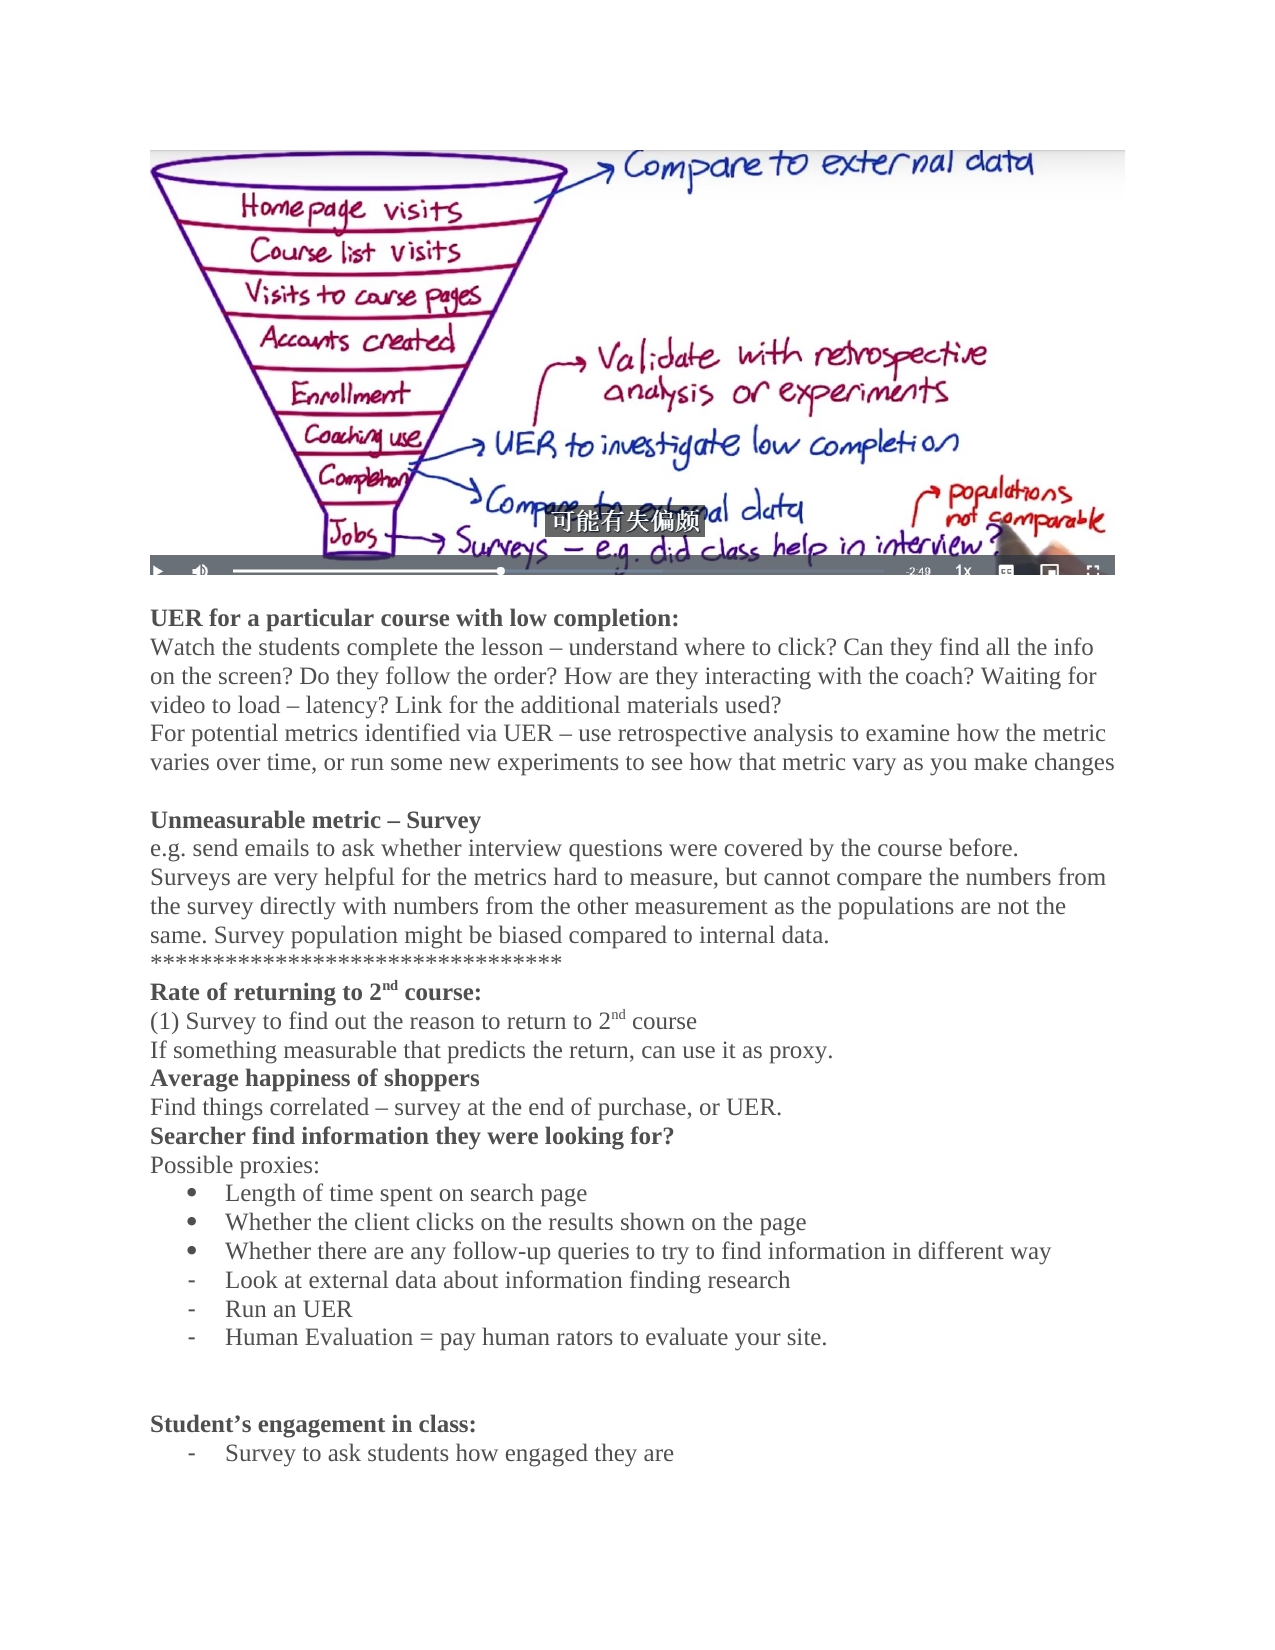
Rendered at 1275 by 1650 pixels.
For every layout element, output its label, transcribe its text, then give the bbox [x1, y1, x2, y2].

text (1) Survey to find out the reason to return to 2nd course [150, 1006, 1125, 1035]
list Human Evaluation = pay human rators to evaluate your site. [187, 1322, 1125, 1351]
list Whether the client clicks on the results shown on the page [187, 1207, 1125, 1236]
text If something measurable that predicts the return, can use it as proxy. [150, 1035, 1125, 1063]
text Find things correlated – survey at the end of purchase, or UER. [150, 1092, 1125, 1121]
text Unmeasurable metric – Survey [150, 805, 1125, 833]
list Length of time spent on search page [187, 1178, 1125, 1207]
text Possible proxies: [150, 1150, 1125, 1178]
text Rate of returning to 2nd course: [150, 977, 1125, 1006]
list Survey to ask students how engaged they are [187, 1437, 1125, 1466]
text Searcher find information they were looking for? [150, 1121, 1125, 1150]
text e.g. send emails to ask whether interview questions were covered by the course before. [150, 833, 1125, 862]
list Look at external data about information finding research [187, 1265, 1125, 1293]
picture [150, 150, 1125, 575]
list Whether there are any follow-up queries to try to find information in different way [187, 1236, 1125, 1265]
text Surveys are very helpful for the metrics hard to measure, but cannot compare the numbers from the survey directly with numbers from the other measurement as the populations are not the same. Survey population might be biased compared to internal data. [150, 862, 1125, 948]
text Average happiness of shoppers [150, 1063, 1125, 1092]
text For potential metrics identified via UER – use retrospective analysis to examine how the metric varies over time, or run some new experiments to see how that metric vary as you make changes [150, 718, 1125, 776]
text ********************************* [150, 948, 1125, 977]
text UER for a particular course with low completion: [150, 603, 1125, 632]
list Run an UER [187, 1293, 1125, 1322]
text Watch the students complete the lesson – understand where to click? Can they find all the info on the screen? Do they follow the order? How are they interacting with the coach? Waiting for video to load – latency? Link for the additional materials used? [150, 632, 1125, 718]
text Student’s engagement in class: [150, 1409, 1125, 1437]
